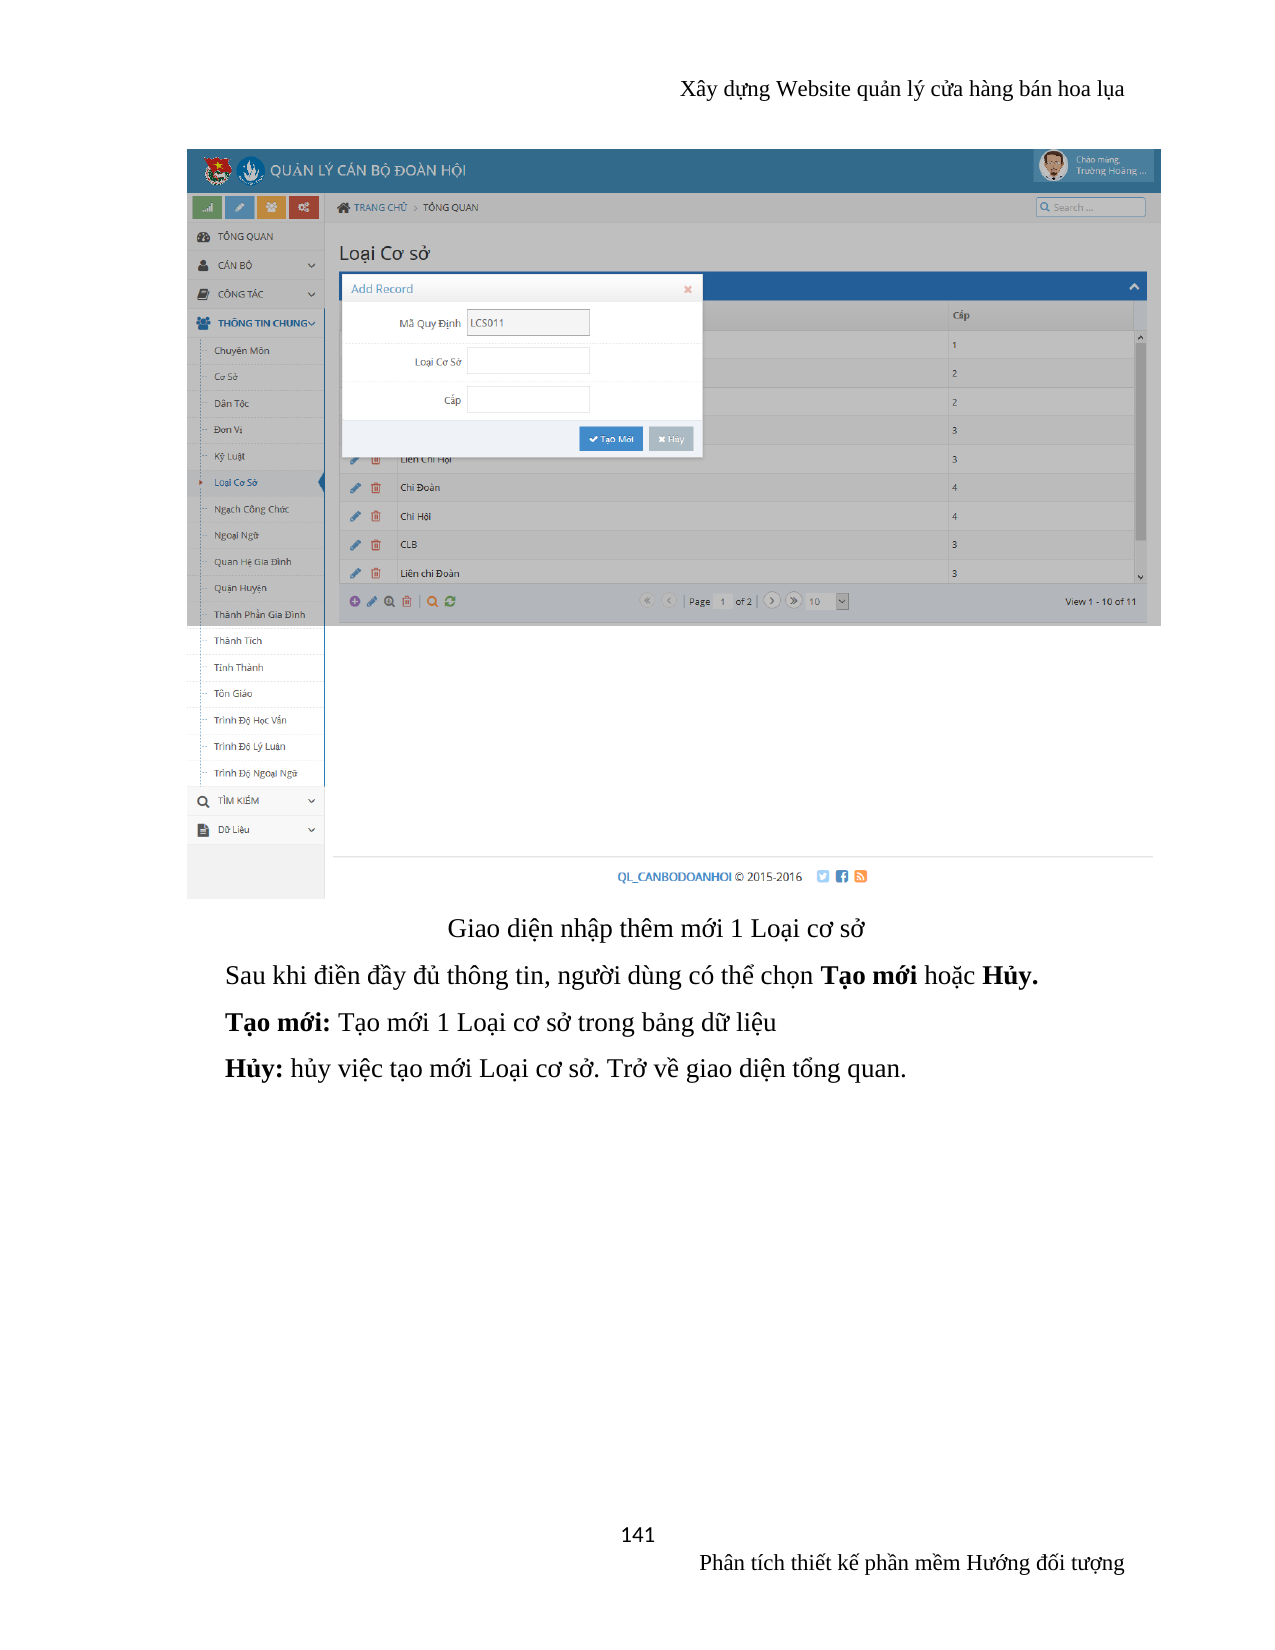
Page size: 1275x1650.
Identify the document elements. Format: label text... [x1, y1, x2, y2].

list Sau khi điền đầy đủ thông tin, người dùng có thể chọn Tạo mới hoặc Hủy. [187, 959, 1125, 990]
list Giao diện nhập thêm mới 1 Loại cơ sở [187, 912, 1125, 944]
list Tạo mới: Tạo mới 1 Loại cơ sở trong bảng dữ liệu [187, 1006, 1125, 1037]
list Hủy: hủy việc tạo mới Loại cơ sở. Trở về giao diện tổng quan. [187, 1052, 1125, 1084]
picture [187, 149, 1161, 899]
